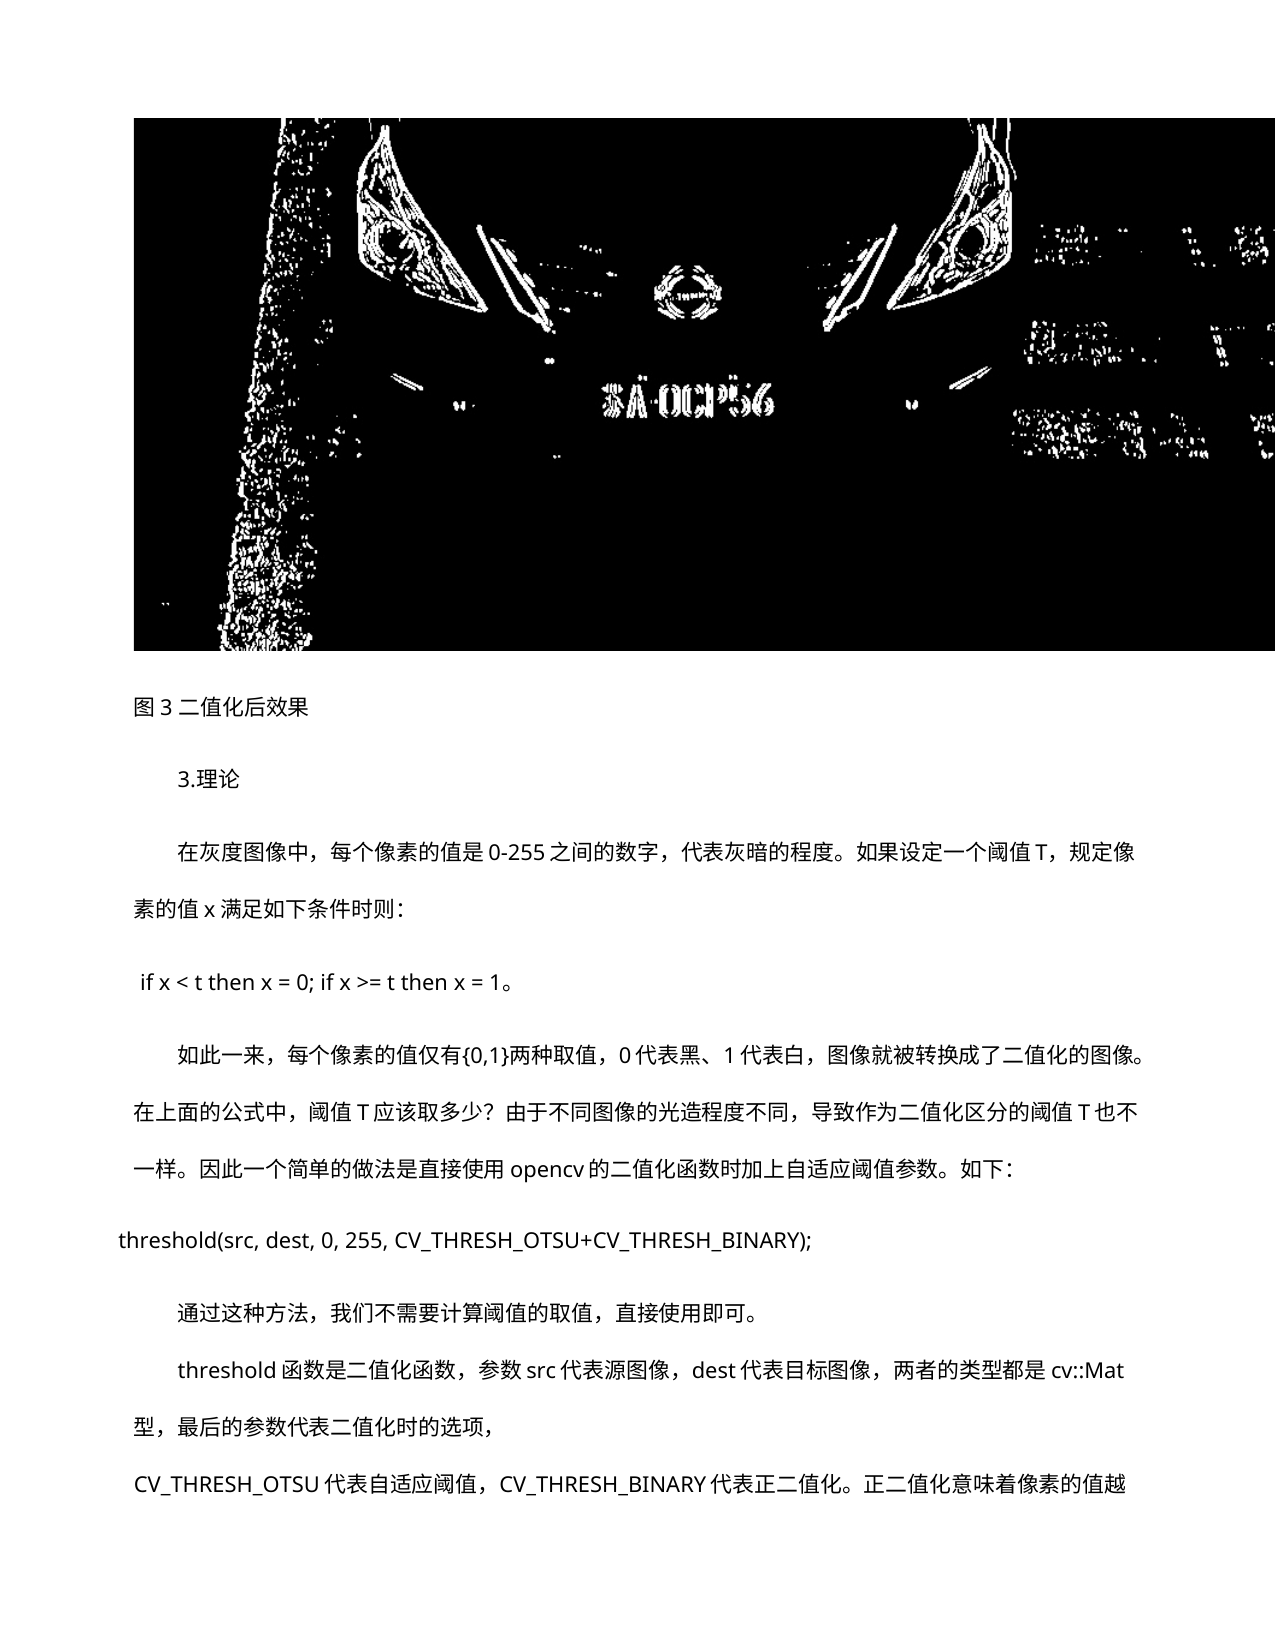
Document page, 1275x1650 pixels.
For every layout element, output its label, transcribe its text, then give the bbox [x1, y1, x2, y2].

text 3.理论 [134, 762, 1141, 794]
text threshold(src, dest, 0, 255, CV_THRESH_OTSU+CV_THRESH_BINARY); [118, 1225, 1157, 1254]
text if x < t then x = 0; if x >= t then x = 1。 [118, 965, 1157, 997]
text 在灰度图像中，每个像素的值是0-255之间的数字，代表灰暗的程度。如果设定一个阈值T，规定像素的值x满足如下条件时则： [134, 835, 1141, 924]
text 图3 二值化后效果 [134, 689, 1141, 721]
text 如此一来，每个像素的值仅有{0,1}两种取值，0代表黑、1代表白，图像就被转换成了二值化的图像。在上面的公式中，阈值T应该取多少？由于不同图像的光造程度不同，导致作为二值化区分的阈值T也不一样。因此一个简单的做法是直接使用opencv的二值化函数时加上自适应阈值参数。如下： [134, 1038, 1141, 1184]
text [134, 1296, 1141, 1498]
picture [133, 118, 1275, 651]
